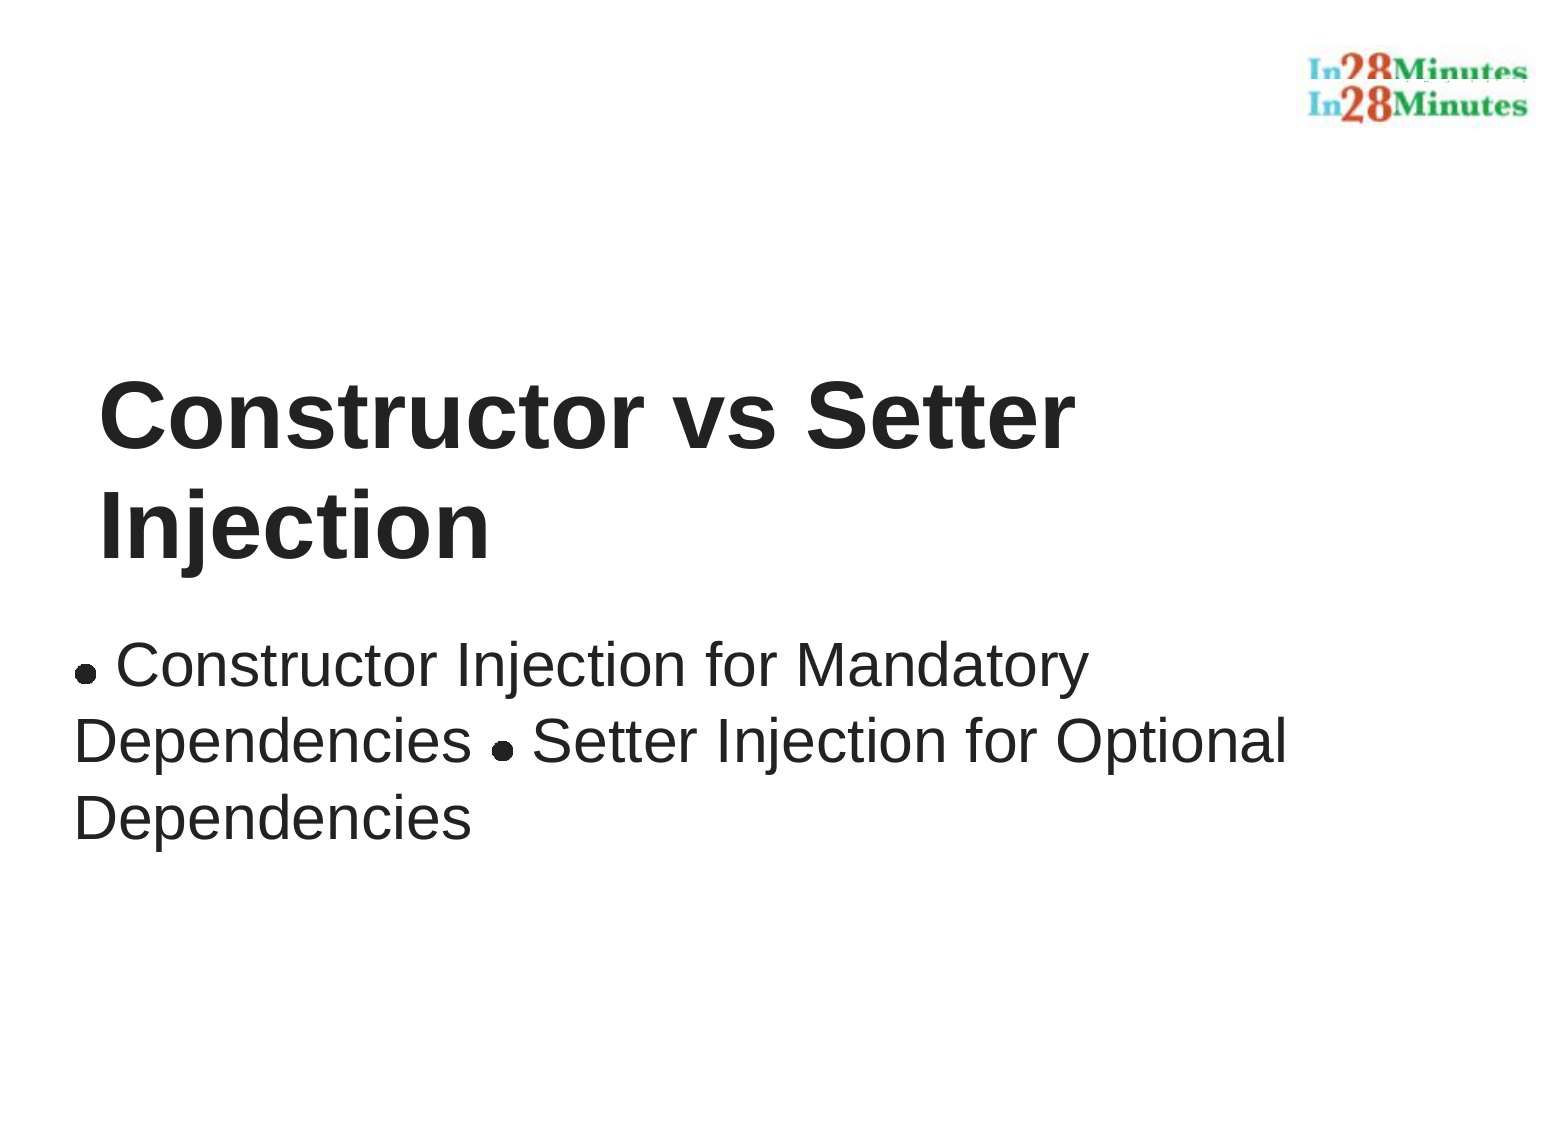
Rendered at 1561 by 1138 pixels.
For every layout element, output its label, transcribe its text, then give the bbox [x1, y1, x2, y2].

text Constructor Injection for Mandatory Dependencies Setter Injection for Optional Dependencies [73, 627, 1489, 853]
picture [72, 661, 98, 686]
text Constructor vs Setter Injection [98, 359, 1489, 579]
picture [1272, 45, 1536, 212]
picture [489, 738, 515, 763]
